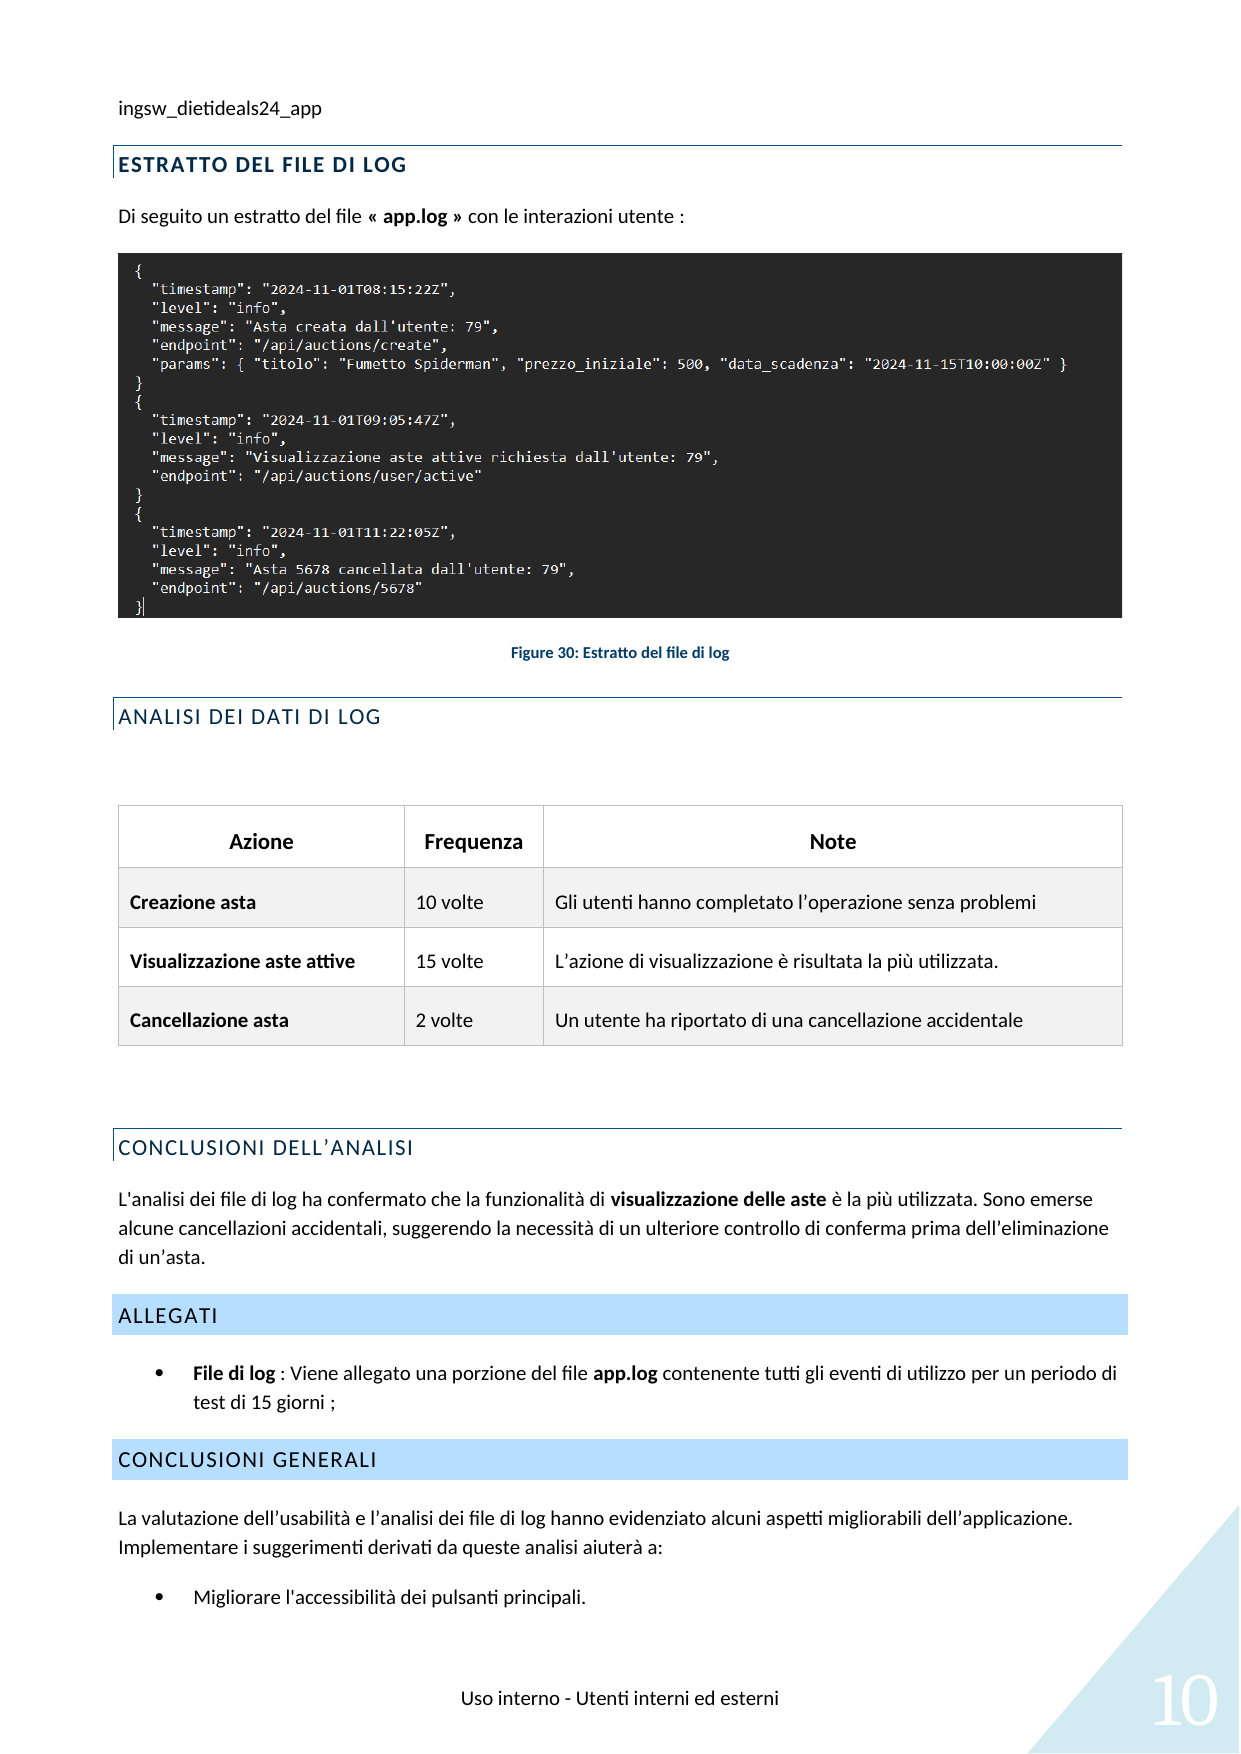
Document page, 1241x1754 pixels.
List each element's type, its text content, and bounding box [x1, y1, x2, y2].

table_cell 2 volte [405, 987, 543, 1045]
table_header Note [544, 806, 1122, 867]
subtitle Conclusioni Generali [118, 1445, 1122, 1473]
text L'analisi dei file di log ha confermato che la funzionalità di visualizzazione delle aste è la più utilizzata. Sono emerse alcune cancellazioni accidentali, suggerendo la necessità di un ulteriore controllo di conferma prima dell’eliminazione di un’asta. [118, 1186, 1122, 1270]
subtitle Analisi dei Dati di Log [114, 698, 1122, 730]
text Di seguito un estratto del file « app.log » con le interazioni utente : [118, 203, 1122, 229]
table_cell L’azione di visualizzazione è risultata la più utilizzata. [544, 928, 1122, 986]
table_cell Visualizzazione aste attive [119, 928, 404, 986]
subtitle Estratto del File di Log [114, 146, 1122, 178]
table_cell 15 volte [405, 928, 543, 986]
picture [118, 253, 1123, 618]
subtitle Conclusioni dell’Analisi [114, 1129, 1122, 1161]
table_header Azione [119, 806, 404, 867]
table_cell Gli utenti hanno completato l’operazione senza problemi [544, 868, 1122, 927]
text Figure 30: Estratto del file di log [118, 642, 1122, 662]
list File di log : Viene allegato una porzione del file app.log contenente tutti gli eventi di utilizzo per un periodo di test di 15 giorni ; [156, 1360, 1122, 1414]
text La valutazione dell’usabilità e l’analisi dei file di log hanno evidenziato alcuni aspetti migliorabili dell’applicazione. Implementare i suggerimenti derivati da queste analisi aiuterà a: [118, 1505, 1122, 1559]
table_cell Creazione asta [119, 868, 404, 927]
table_cell Un utente ha riportato di una cancellazione accidentale [544, 987, 1122, 1045]
subtitle Allegati [118, 1301, 1122, 1329]
table_cell 10 volte [405, 868, 543, 927]
table_cell Cancellazione asta [119, 987, 404, 1045]
list Migliorare l'accessibilità dei pulsanti principali. [156, 1584, 1122, 1609]
table_header Frequenza [405, 806, 543, 867]
